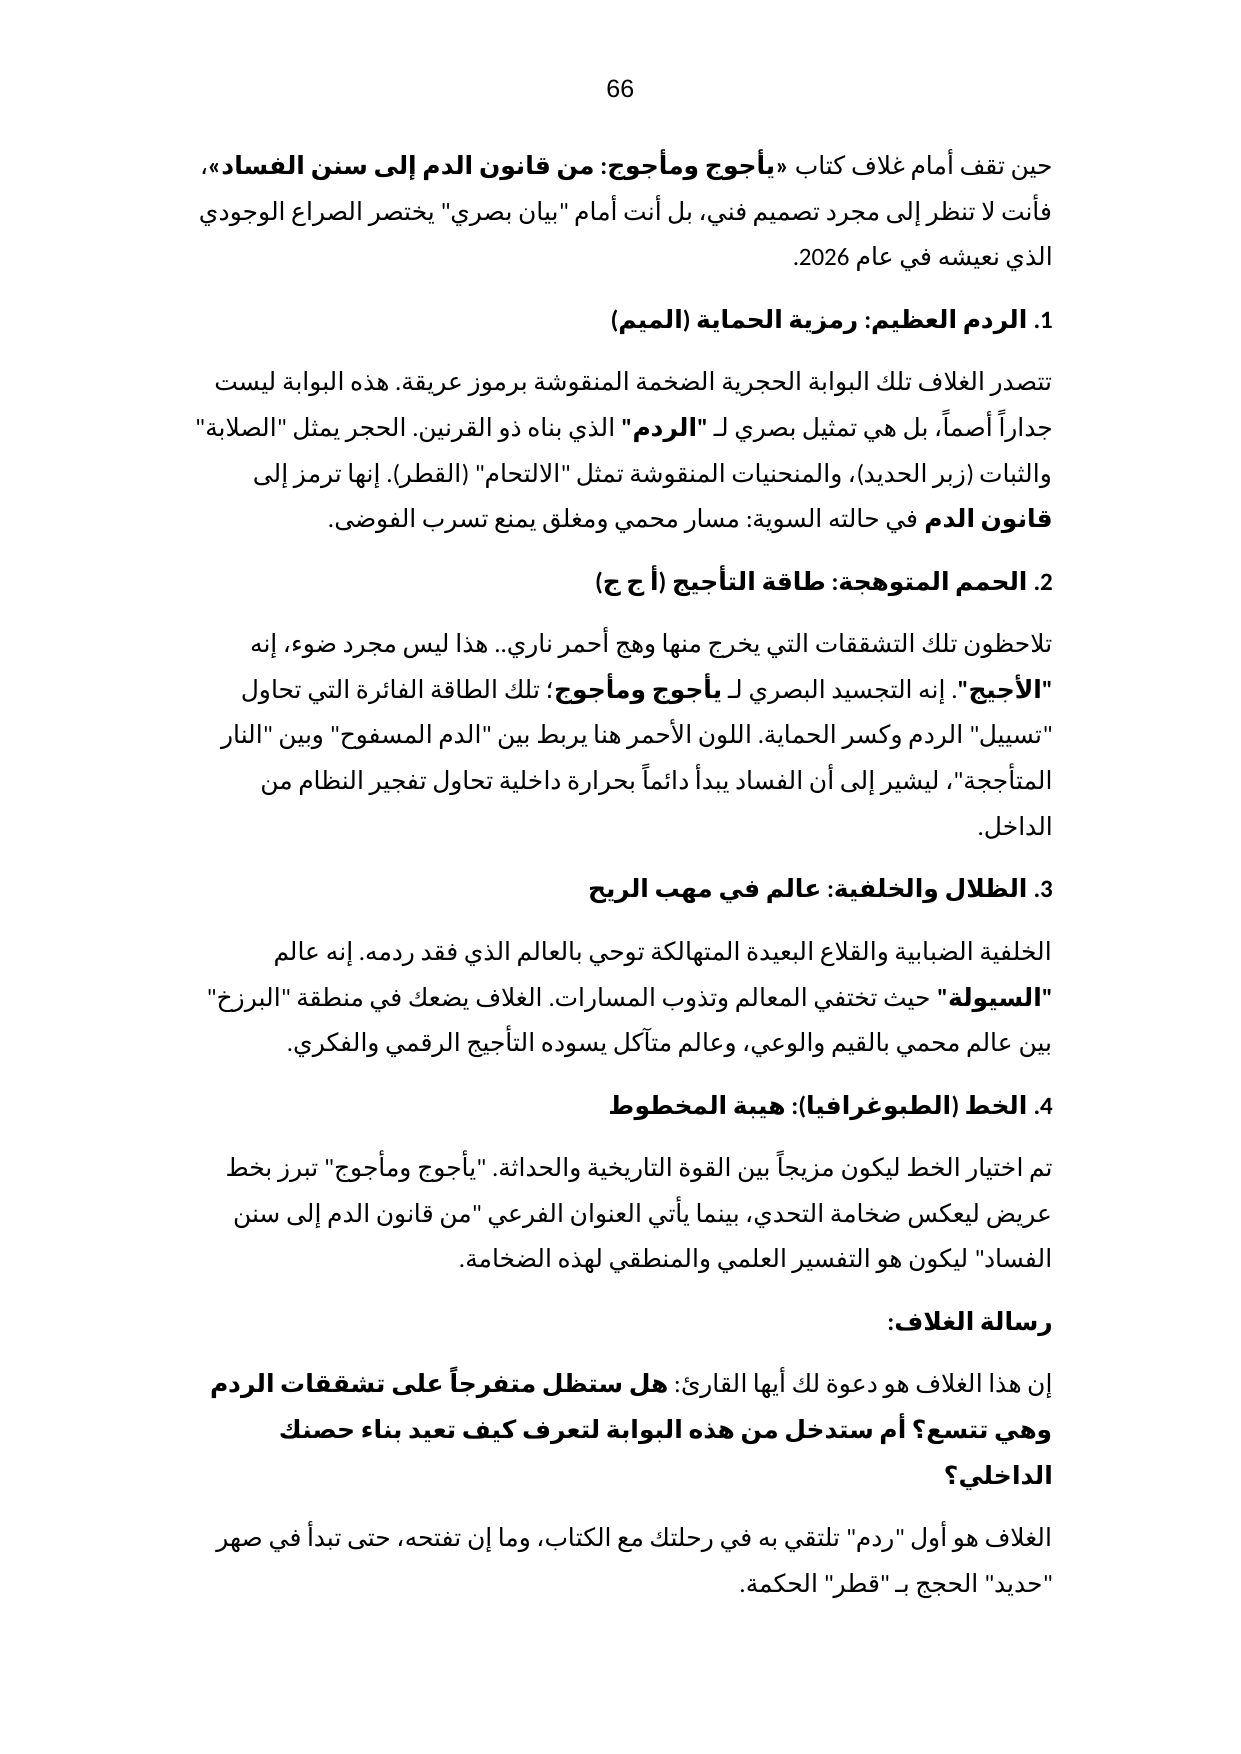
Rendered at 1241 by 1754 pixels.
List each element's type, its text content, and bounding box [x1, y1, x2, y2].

text 4. الخط (الطبوغرافيا): هيبة المخطوط [187, 1090, 1053, 1120]
text تتصدر الغلاف تلك البوابة الحجرية الضخمة المنقوشة برموز عريقة. هذه البوابة ليست جداراً أصماً، بل هي تمثيل بصري لـ "الردم" الذي بناه ذو القرنين. الحجر يمثل "الصلابة" والثبات (زبر الحديد)، والمنحنيات المنقوشة تمثل "الالتحام" (القطر). إنها ترمز إلى قانون الدم في حالته السوية: مسار محمي ومغلق يمنع تسرب الفوضى. [187, 366, 1053, 534]
text الخلفية الضبابية والقلاع البعيدة المتهالكة توحي بالعالم الذي فقد ردمه. إنه عالم "السيولة" حيث تختفي المعالم وتذوب المسارات. الغلاف يضعك في منطقة "البرزخ" بين عالم محمي بالقيم والوعي، وعالم متآكل يسوده التأجيج الرقمي والفكري. [187, 936, 1053, 1058]
text رسالة الغلاف: [187, 1306, 1053, 1337]
text تلاحظون تلك التشققات التي يخرج منها وهج أحمر ناري.. هذا ليس مجرد ضوء، إنه "الأجيج". إنه التجسيد البصري لـ يأجوج ومأجوج؛ تلك الطاقة الفائرة التي تحاول "تسييل" الردم وكسر الحماية. اللون الأحمر هنا يربط بين "الدم المسفوح" وبين "النار المتأججة"، ليشير إلى أن الفساد يبدأ دائماً بحرارة داخلية تحاول تفجير النظام من الداخل. [187, 628, 1053, 842]
text إن هذا الغلاف هو دعوة لك أيها القارئ: هل ستظل متفرجاً على تشققات الردم وهي تتسع؟ أم ستدخل من هذه البوابة لتعرف كيف تعيد بناء حصنك الداخلي؟ [187, 1368, 1053, 1490]
text الغلاف هو أول "ردم" تلتقي به في رحلتك مع الكتاب، وما إن تفتحه، حتى تبدأ في صهر "حديد" الحجج بـ "قطر" الحكمة. [187, 1522, 1053, 1598]
text 1. الردم العظيم: رمزية الحماية (الميم) [187, 304, 1053, 334]
text 3. الظلال والخلفية: عالم في مهب الريح [187, 873, 1053, 904]
text 2. الحمم المتوهجة: طاقة التأجيج (أ ج ج) [187, 566, 1053, 596]
text تم اختيار الخط ليكون مزيجاً بين القوة التاريخية والحداثة. "يأجوج ومأجوج" تبرز بخط عريض ليعكس ضخامة التحدي، بينما يأتي العنوان الفرعي "من قانون الدم إلى سنن الفساد" ليكون هو التفسير العلمي والمنطقي لهذه الضخامة. [187, 1152, 1053, 1274]
text حين تقف أمام غلاف كتاب «يأجوج ومأجوج: من قانون الدم إلى سنن الفساد»، فأنت لا تنظر إلى مجرد تصميم فني، بل أنت أمام "بيان بصري" يختصر الصراع الوجودي الذي نعيشه في عام 2026. [187, 150, 1053, 272]
